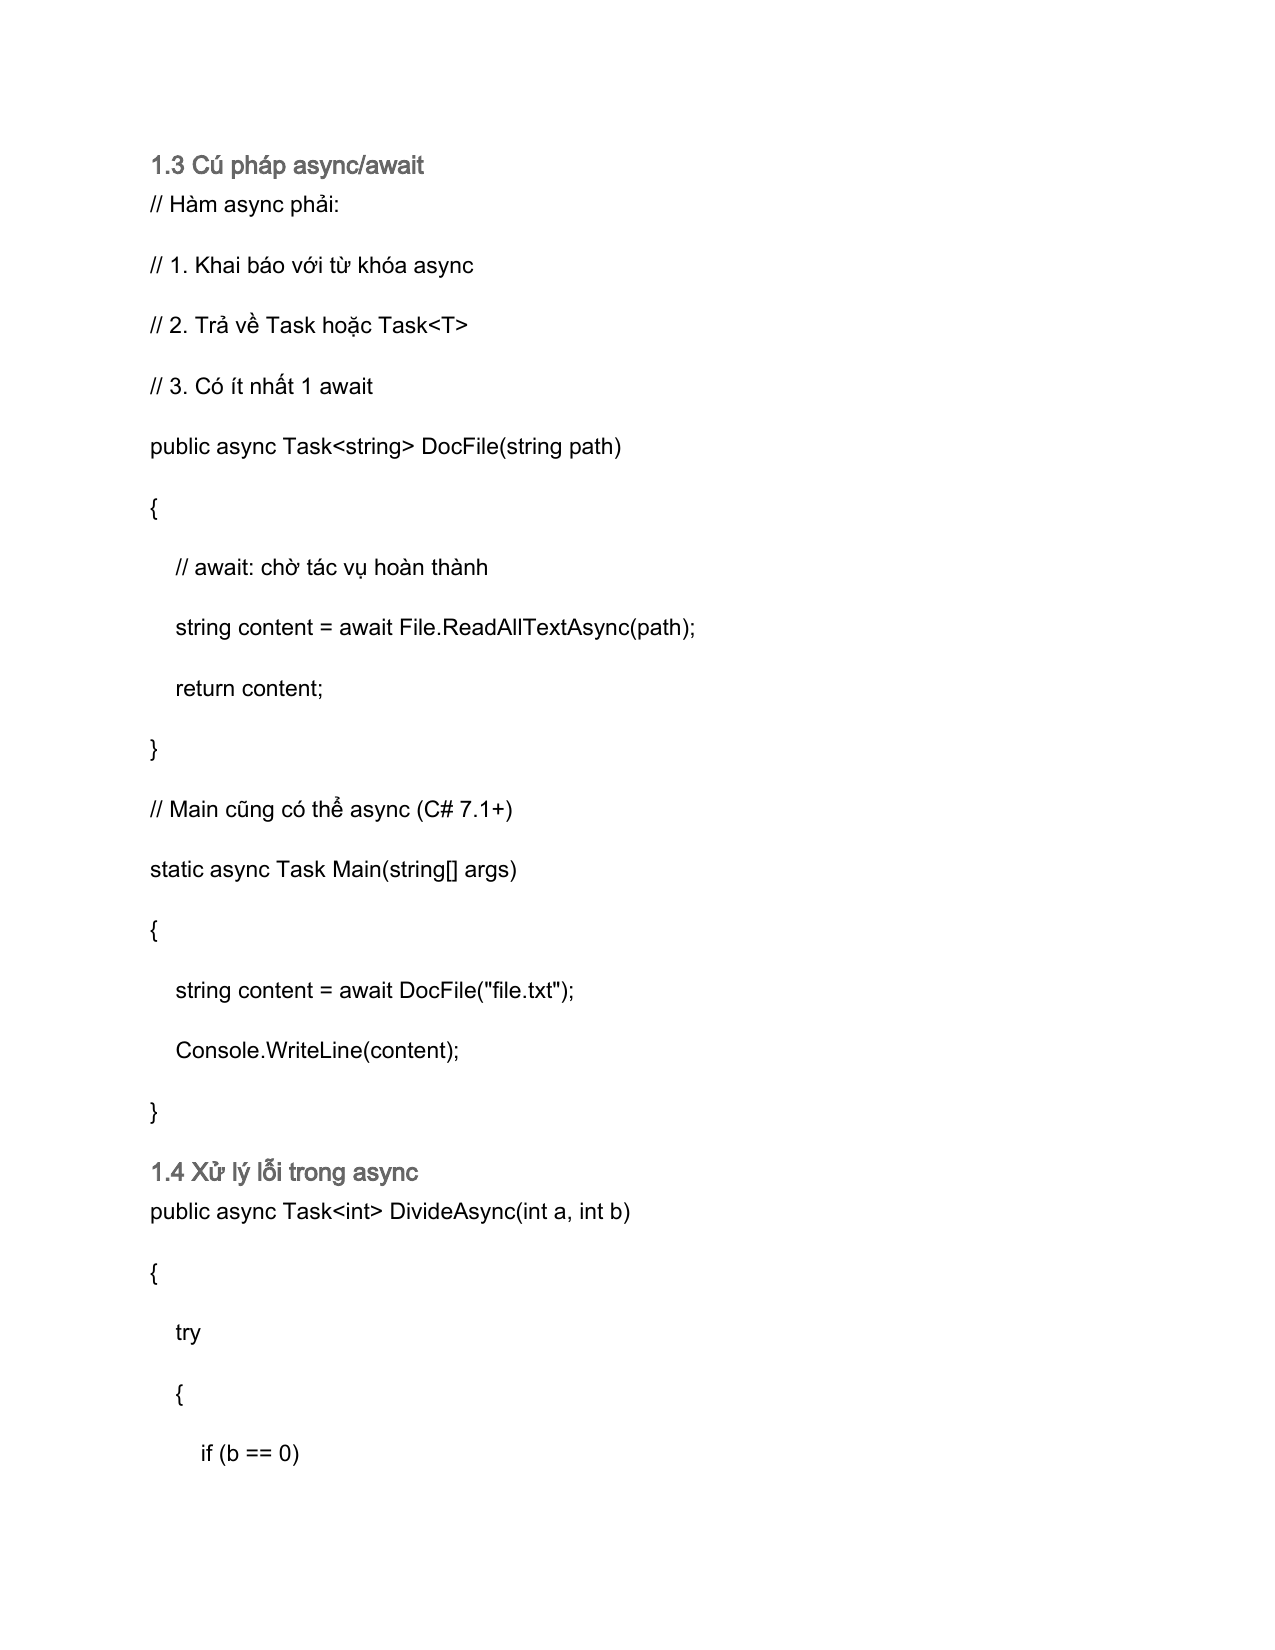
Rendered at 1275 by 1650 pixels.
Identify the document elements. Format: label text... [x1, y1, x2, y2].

text string content = await File.ReadAllTextAsync(path); [150, 614, 1125, 641]
text // await: chờ tác vụ hoàn thành [150, 554, 1125, 580]
text return content; [150, 675, 1125, 701]
subtitle 1.4 Xử lý lỗi trong async [150, 1157, 1125, 1186]
subtitle 1.3 Cú pháp async/await [150, 150, 1125, 179]
text Console.WriteLine(content); [150, 1037, 1125, 1063]
text { [150, 1259, 1125, 1285]
text } [150, 735, 1125, 761]
text // 2. Trả về Task hoặc Task<T> [150, 312, 1125, 338]
text public async Task<string> DocFile(string path) [150, 433, 1125, 459]
text if (b == 0) [150, 1440, 1125, 1466]
text try [150, 1319, 1125, 1346]
text static async Task Main(string[] args) [150, 856, 1125, 882]
text public async Task<int> DivideAsync(int a, int b) [150, 1198, 1125, 1225]
text } [150, 1098, 1125, 1124]
text { [150, 1379, 1125, 1406]
text // Hàm async phải: [150, 191, 1125, 218]
text // 1. Khai báo với từ khóa async [150, 252, 1125, 278]
text // Main cũng có thể async (C# 7.1+) [150, 796, 1125, 822]
text { [150, 916, 1125, 943]
text { [150, 493, 1125, 520]
text // 3. Có ít nhất 1 await [150, 373, 1125, 399]
text string content = await DocFile("file.txt"); [150, 977, 1125, 1003]
